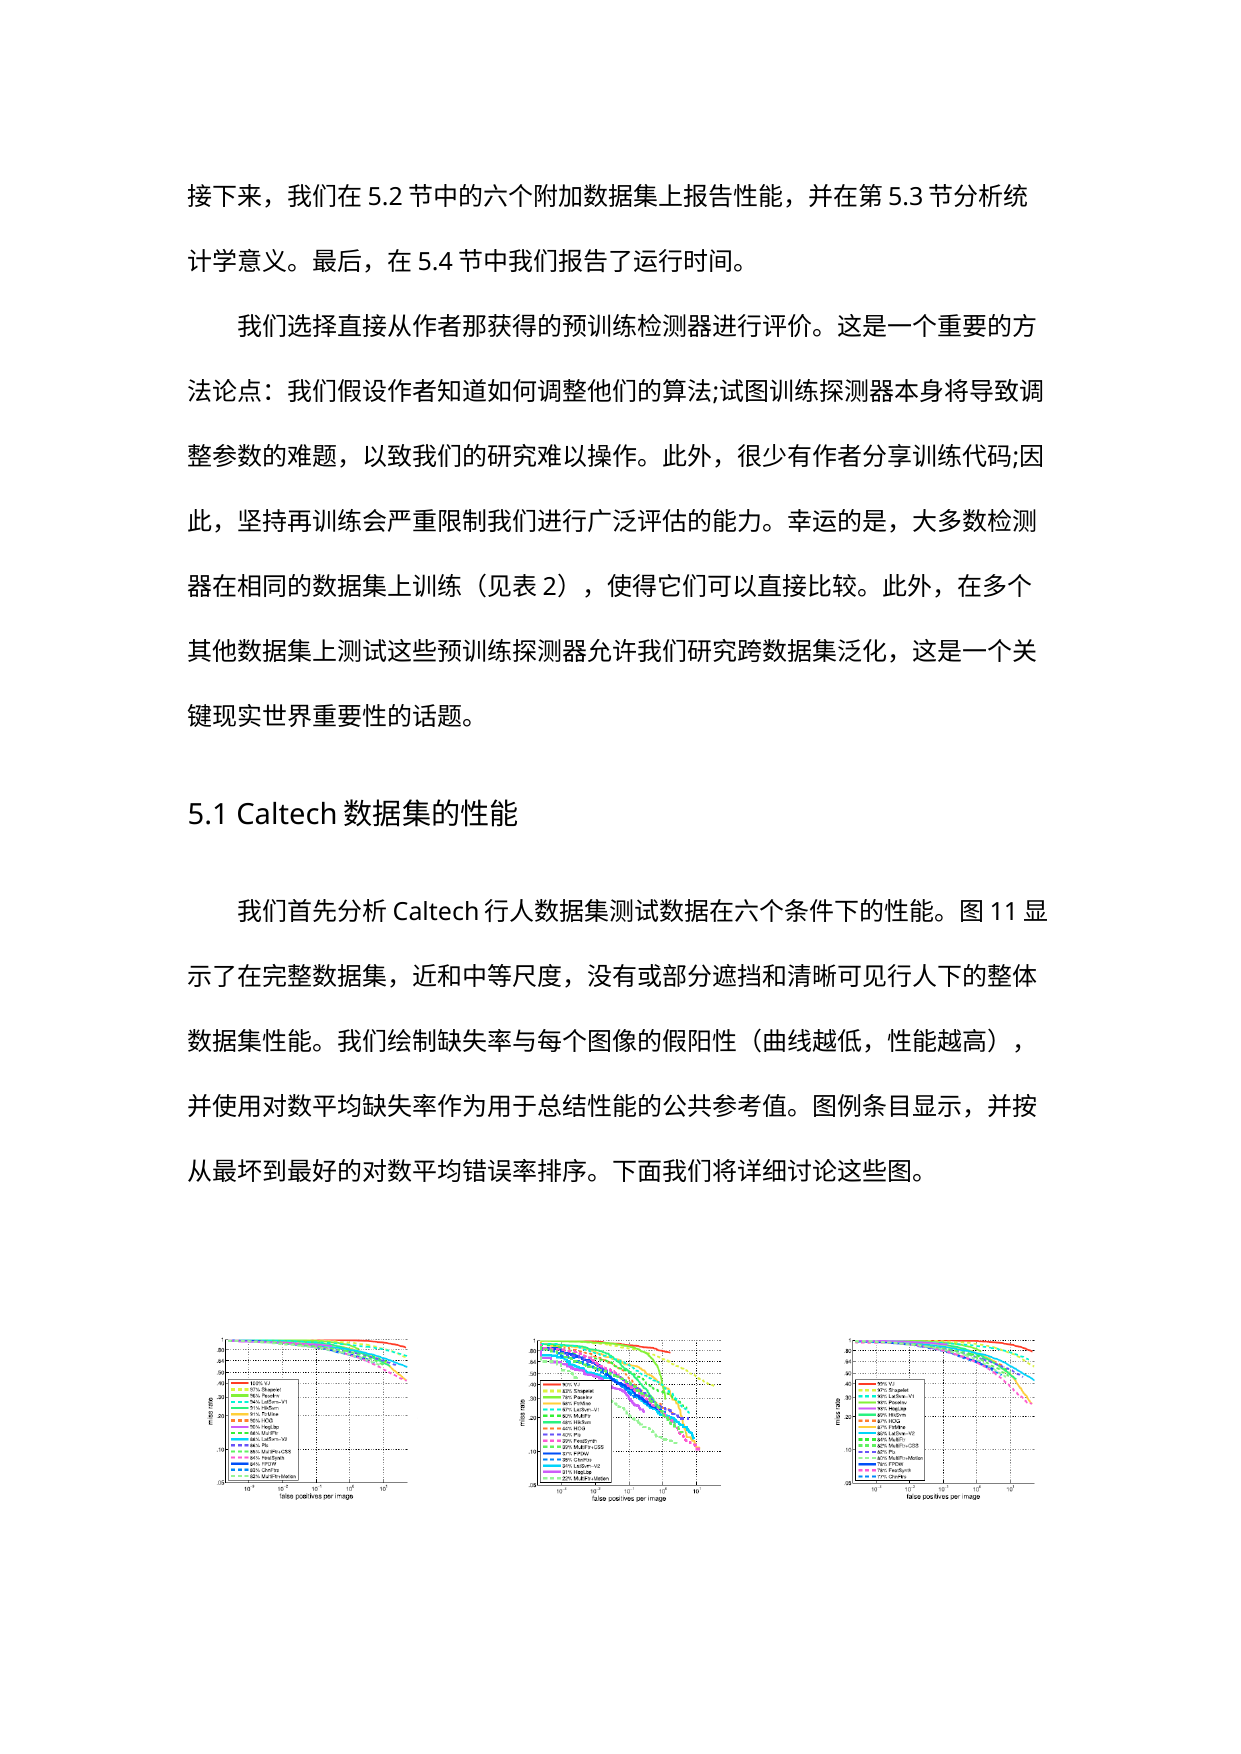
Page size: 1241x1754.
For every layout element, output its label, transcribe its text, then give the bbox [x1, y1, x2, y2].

picture [516, 1332, 729, 1506]
text 我们首先分析Caltech行人数据集测试数据在六个条件下的性能。图11显示了在完整数据集，近和中等尺度，没有或部分遮挡和清晰可见行人下的整体数据集性能。我们绘制缺失率与每个图像的假阳性（曲线越低，性能越高），并使用对数平均缺失率作为用于总结性能的公共参考值。图例条目显示，并按从最坏到最好的对数平均错误率排序。下面我们将详细讨论这些图。 [187, 877, 1053, 1202]
text 我们选择直接从作者那获得的预训练检测器进行评价。这是一个重要的方法论点：我们假设作者知道如何调整他们的算法;试图训练探测器本身将导致调整参数的难题，以致我们的研究难以操作。此外，很少有作者分享训练代码;因此，坚持再训练会严重限制我们进行广泛评估的能力。幸运的是，大多数检测器在相同的数据集上训练（见表2），使得它们可以直接比较。此外，在多个其他数据集上测试这些预训练探测器允许我们研究跨数据集泛化，这是一个关键现实世界重要性的话题。 [187, 292, 1053, 747]
picture [200, 1332, 418, 1505]
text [187, 162, 1053, 292]
picture [832, 1332, 1047, 1506]
text 5.1 Caltech数据集的性能 [187, 779, 1053, 844]
